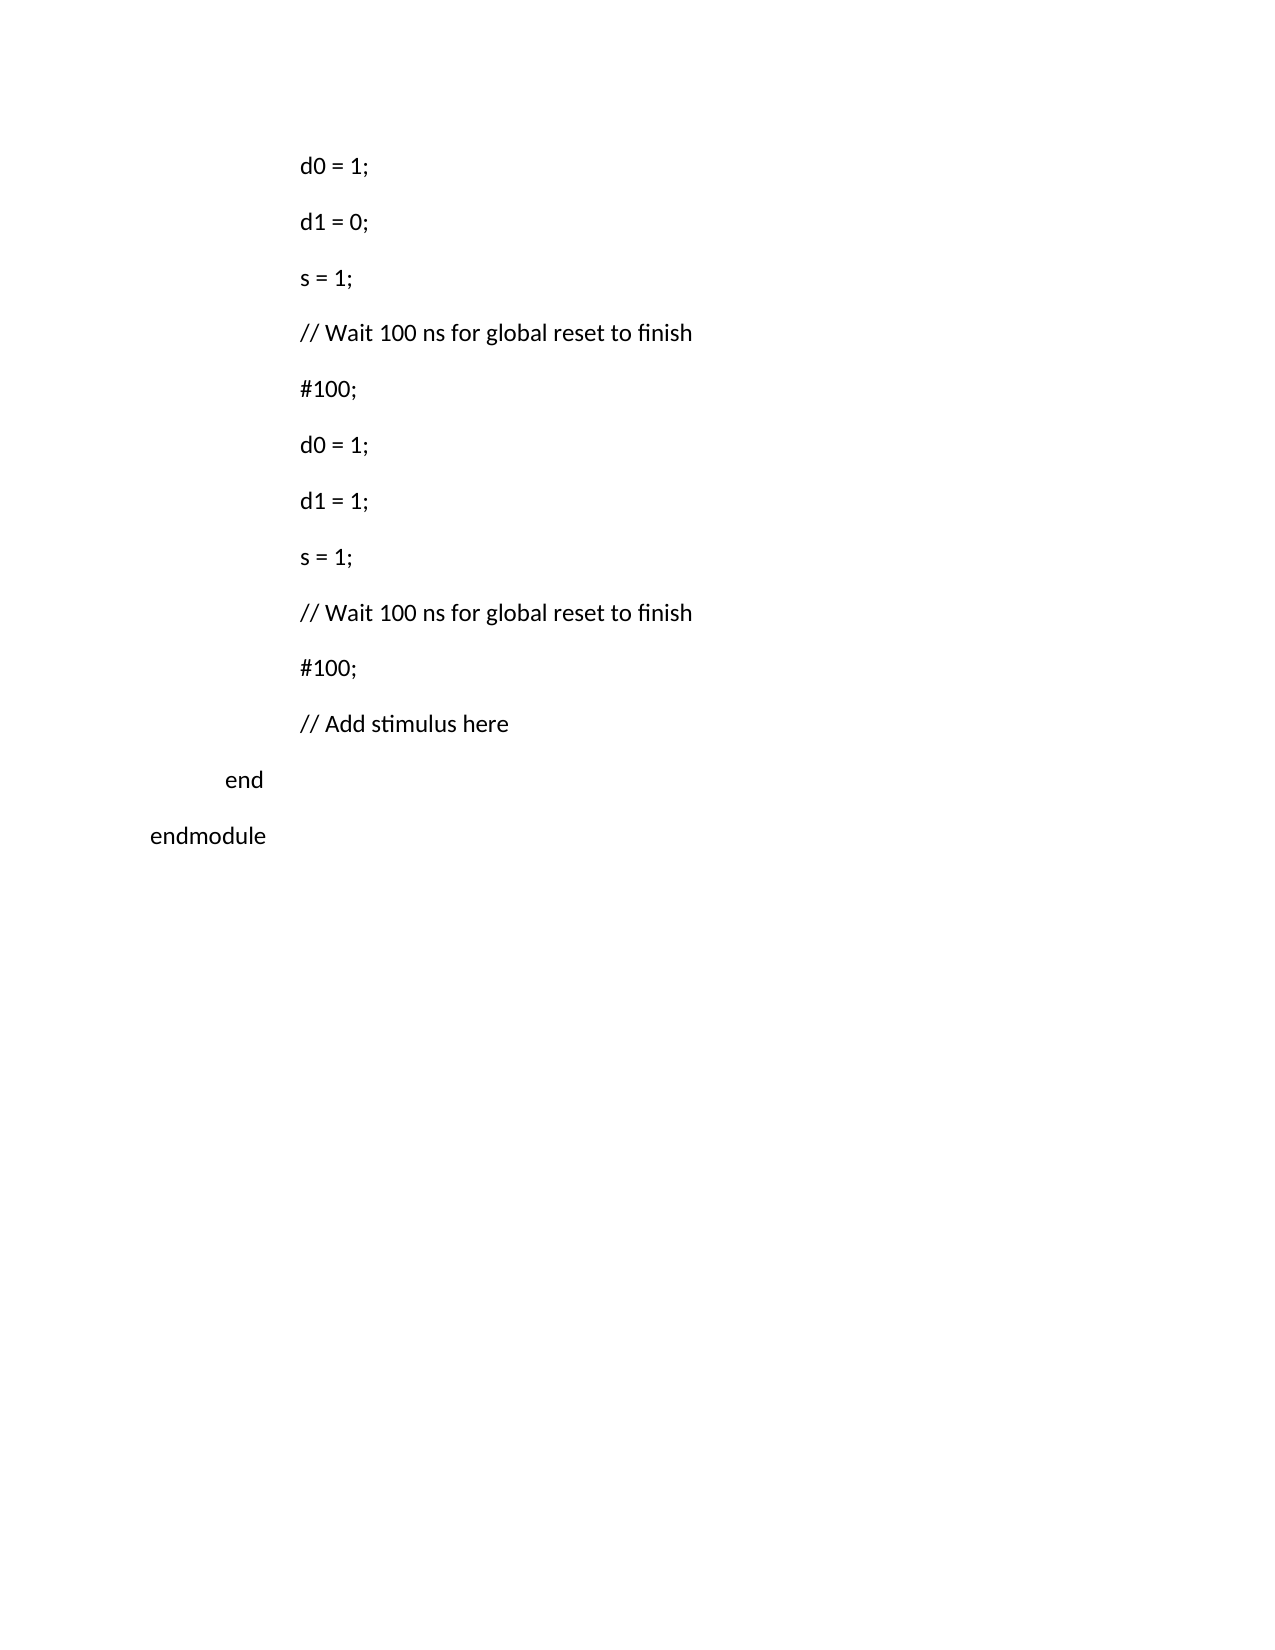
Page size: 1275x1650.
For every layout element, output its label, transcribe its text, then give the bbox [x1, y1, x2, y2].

text // Wait 100 ns for global reset to finish [150, 597, 1125, 627]
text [150, 317, 1125, 348]
text end [150, 764, 1125, 795]
text d0 = 1; [150, 429, 1125, 460]
text endmodule [150, 820, 1125, 851]
text d0 = 1; [150, 150, 1125, 181]
text d1 = 1; [150, 485, 1125, 516]
text // Add stimulus here [150, 708, 1125, 739]
text s = 1; [150, 541, 1125, 571]
text d1 = 0; [150, 206, 1125, 236]
text #100; [150, 652, 1125, 683]
text #100; [150, 373, 1125, 404]
text s = 1; [150, 262, 1125, 292]
